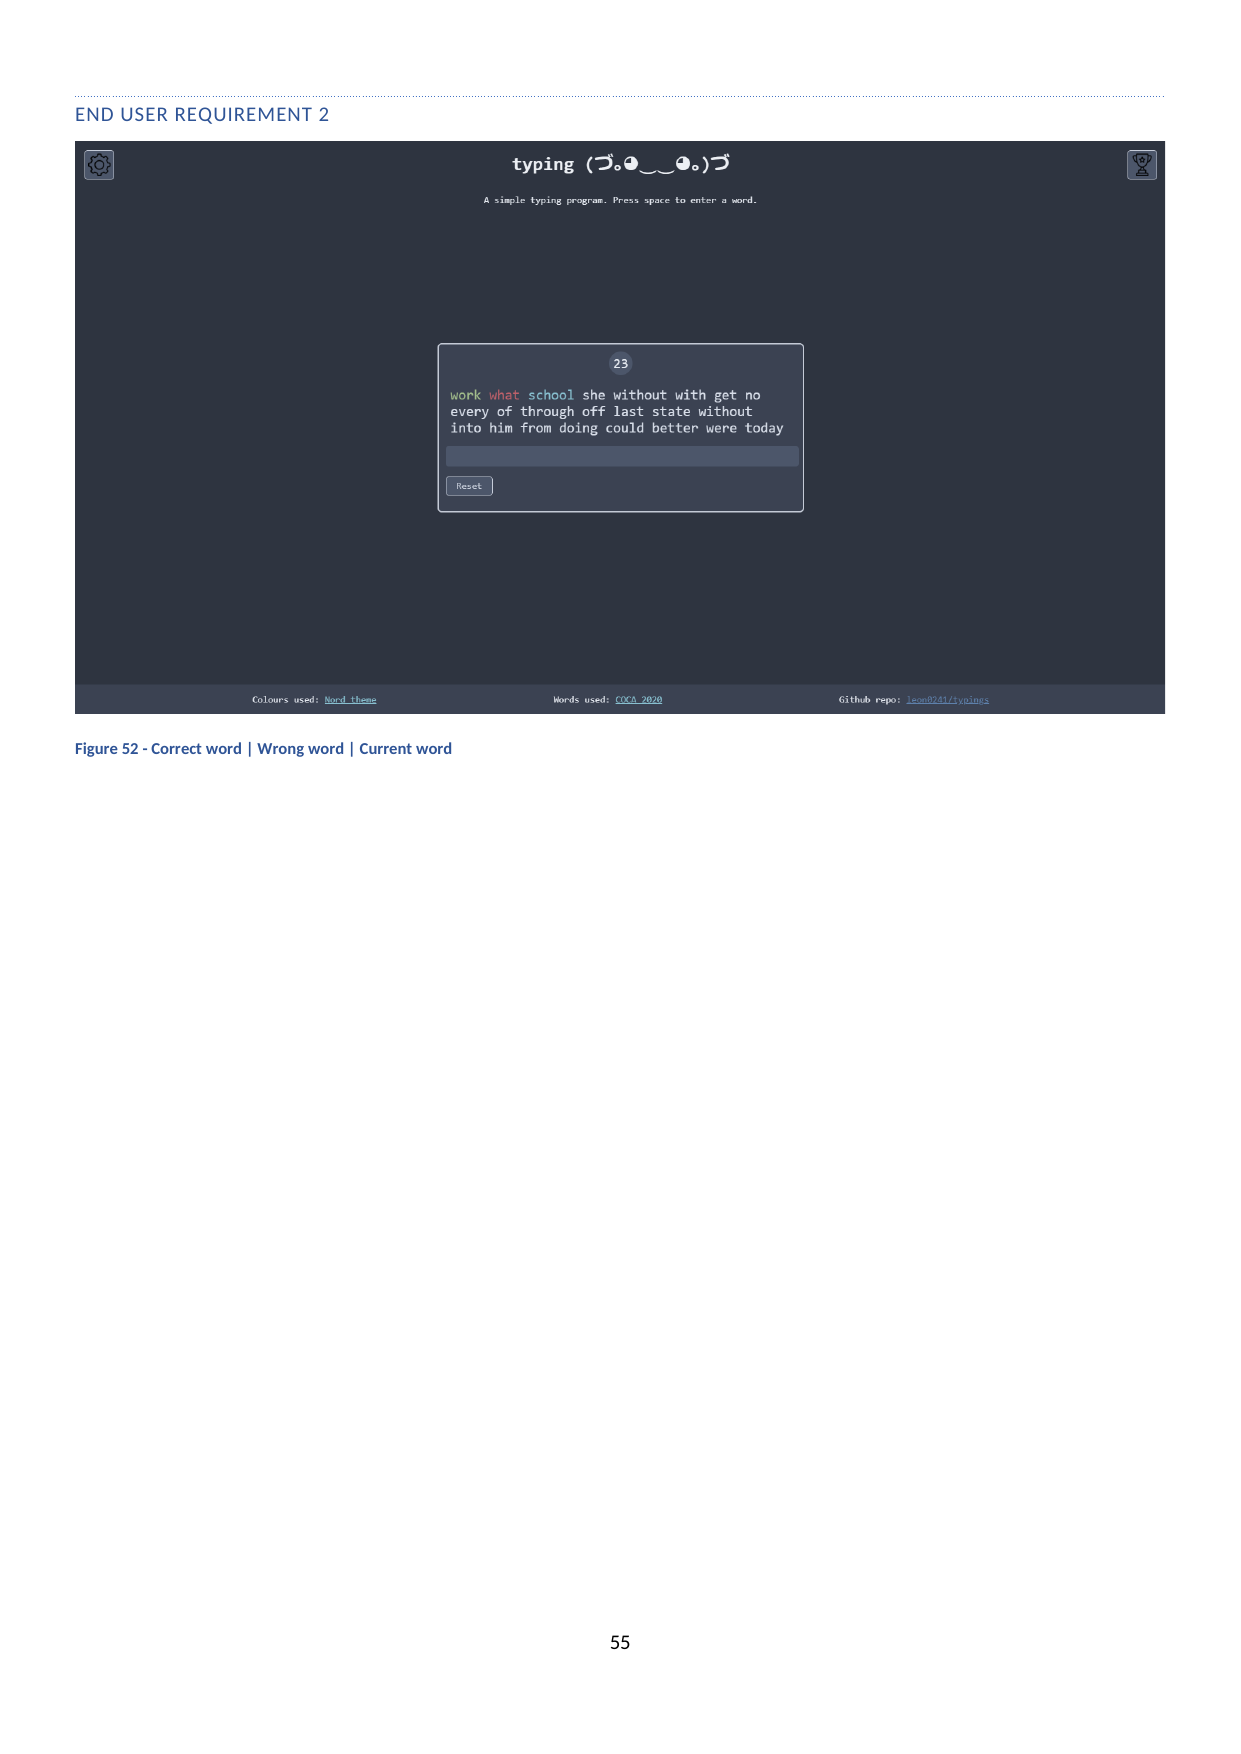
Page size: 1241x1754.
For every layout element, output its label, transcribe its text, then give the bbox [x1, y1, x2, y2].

picture [75, 141, 1166, 714]
subtitle End user requirement 2 [75, 96, 1165, 127]
